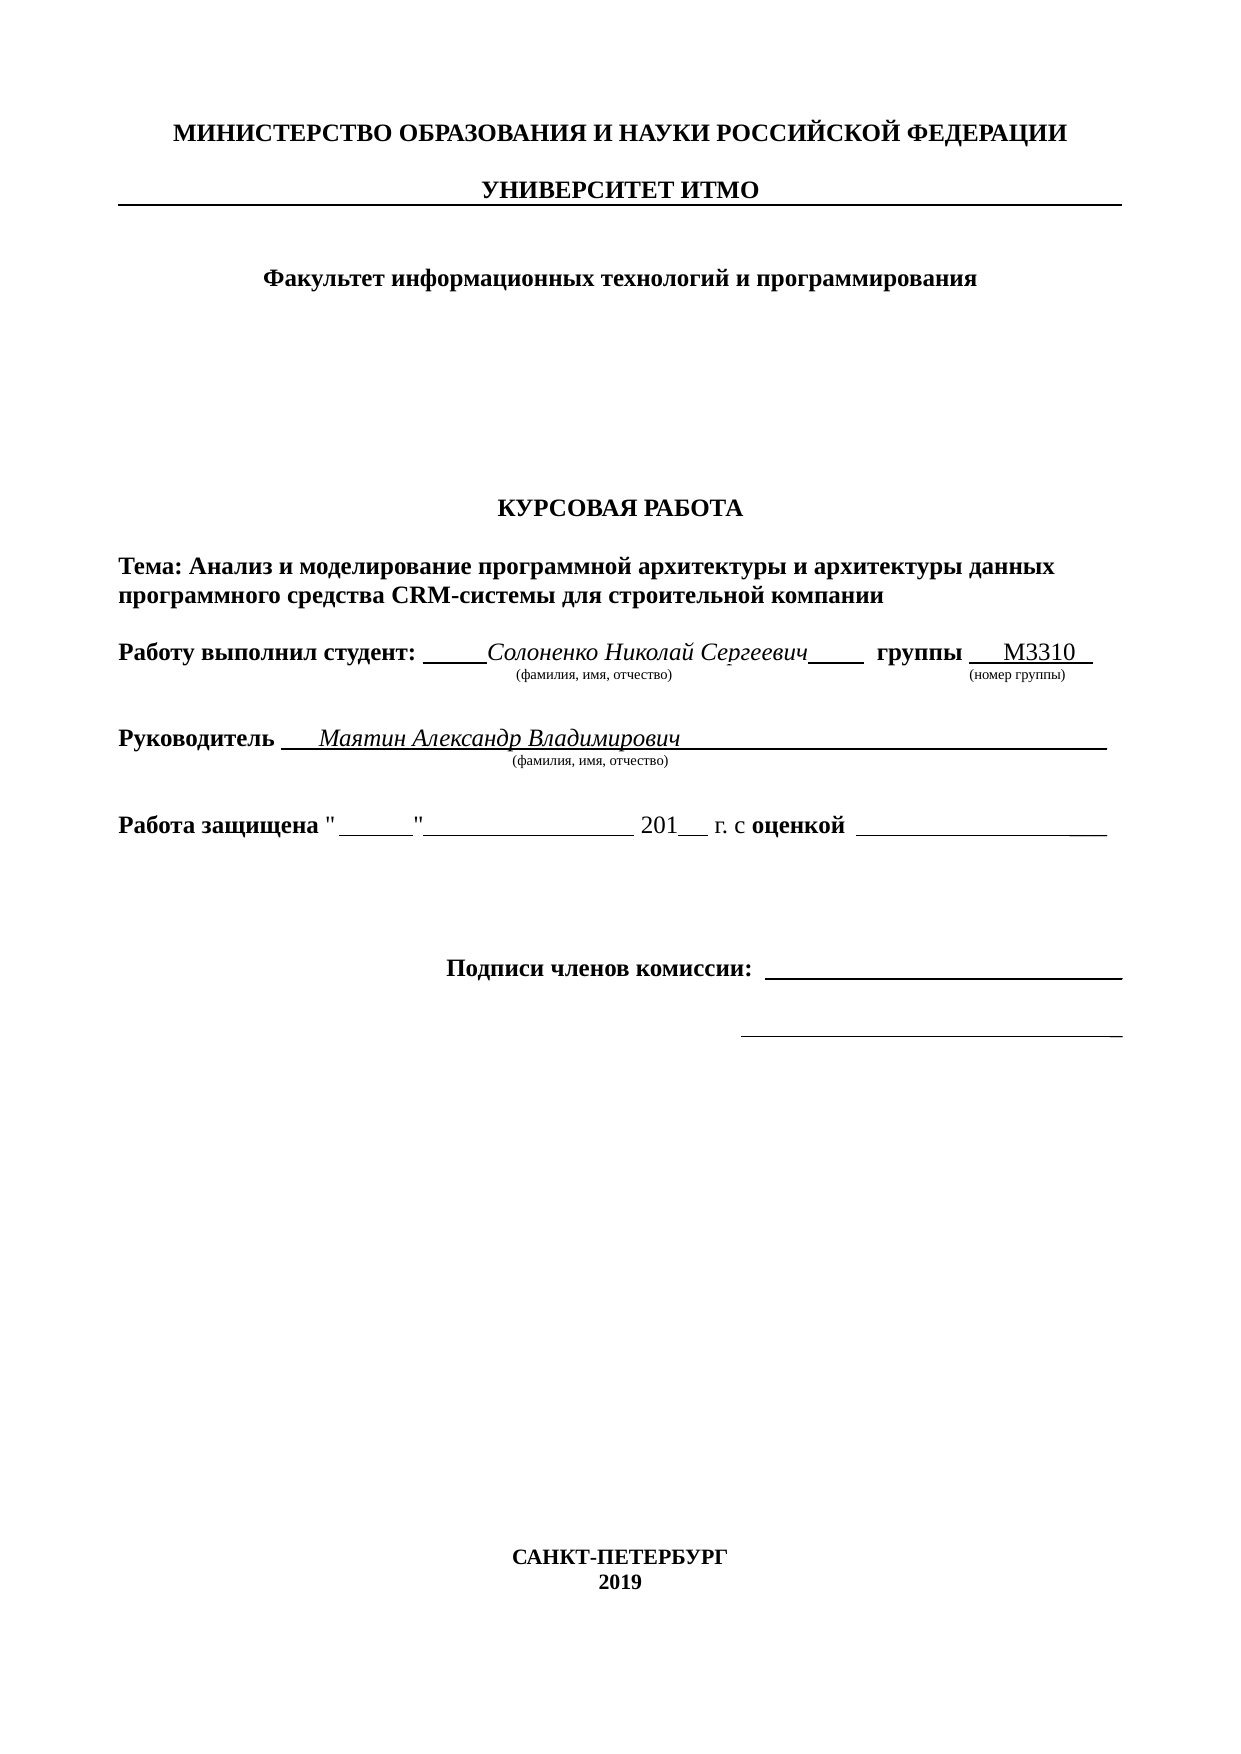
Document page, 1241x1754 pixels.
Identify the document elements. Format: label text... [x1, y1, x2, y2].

text (фамилия, имя, отчество) [118, 752, 1122, 781]
text КУРСОВАЯ РАБОТА [118, 493, 1122, 522]
text _ [118, 1011, 1122, 1040]
text 2019 [118, 1569, 1122, 1594]
text (фамилия, имя, отчество) (номер группы) [399, 666, 1122, 695]
text Руководитель Маятин Александр Владимирович ___ [118, 723, 1122, 752]
text Работу выполнил студент: Солоненко Николай Сергеевич группы М3310 [118, 637, 1122, 666]
text Факультет информационных технологий и программирования [118, 263, 1122, 292]
text САНКТ-ПЕТЕРБУРГ [118, 1544, 1122, 1569]
text Работа защищена " " 201 г. с оценкой ___ [118, 810, 1122, 838]
text МИНИСТЕРСТВО ОБРАЗОВАНИЯ И НАУКИ РОССИЙСКОЙ ФЕДЕРАЦИИ [118, 118, 1122, 147]
text Тема: Анализ и моделирование программной архитектуры и архитектуры данных программного средства CRM-системы для строительной компании [118, 551, 1122, 608]
text УНИВЕРСИТЕТ ИТМО [118, 176, 1122, 204]
text Подписи членов комиссии: _ [118, 953, 1122, 982]
